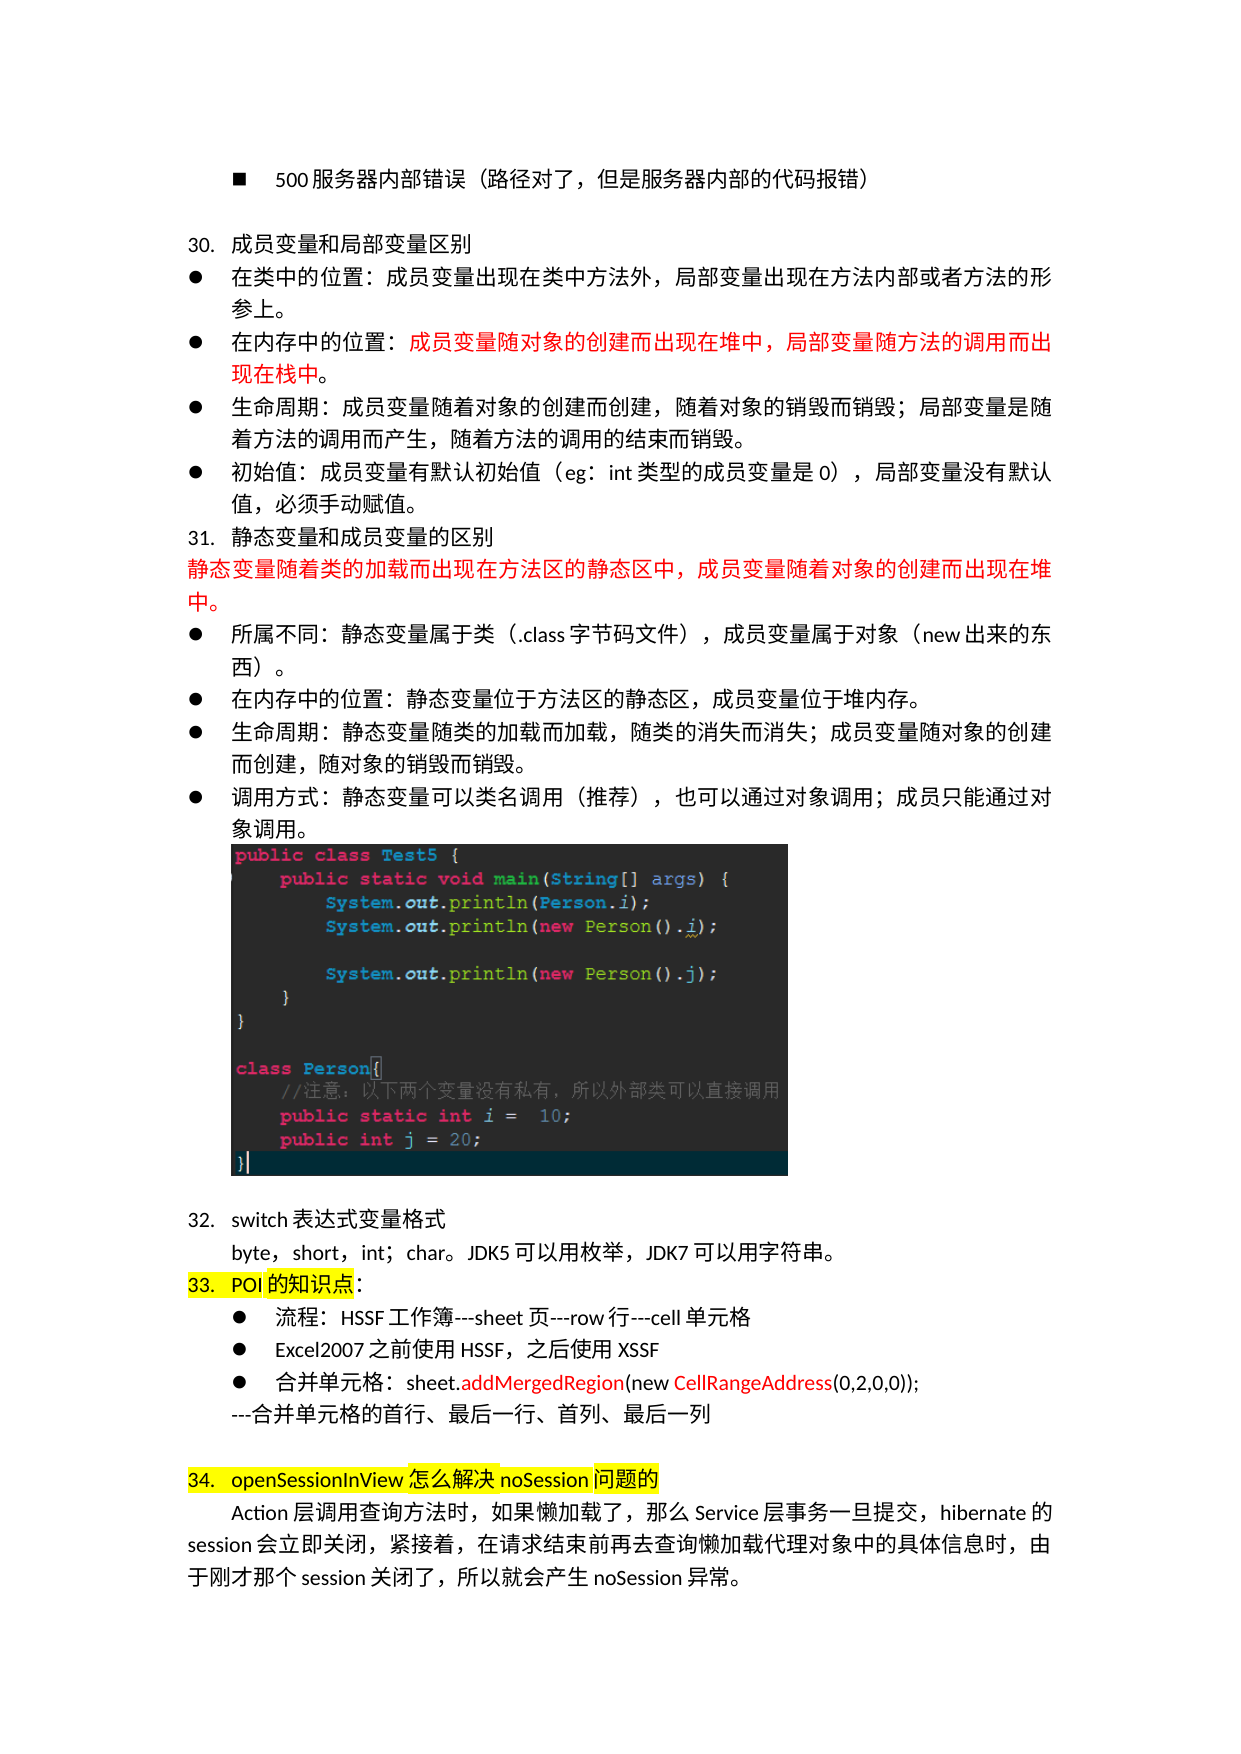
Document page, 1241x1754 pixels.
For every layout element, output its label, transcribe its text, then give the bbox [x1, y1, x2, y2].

text 静态变量随着类的加载而出现在方法区的静态区中，成员变量随着对象的创建而出现在堆中。 [187, 552, 1053, 617]
list 生命周期：静态变量随类的加载而加载，随类的消失而消失；成员变量随对象的创建而创建，随对象的销毁而销毁。 [187, 714, 1053, 779]
list 所属不同：静态变量属于类（.class字节码文件），成员变量属于对象（new出来的东西）。 [187, 617, 1053, 682]
list 在内存中的位置：成员变量随对象的创建而出现在堆中，局部变量随方法的调用而出现在栈中。 [187, 324, 1053, 389]
list openSessionInView怎么解决noSession问题的 [187, 1462, 1053, 1494]
list 初始值：成员变量有默认初始值（eg：int类型的成员变量是0），局部变量没有默认值，必须手动赋值。 [187, 454, 1053, 519]
list 生命周期：成员变量随着对象的创建而创建，随着对象的销毁而销毁；局部变量是随着方法的调用而产生，随着方法的调用的结束而销毁。 [187, 389, 1053, 454]
list 静态变量和成员变量的区别 [187, 519, 1053, 552]
list 在类中的位置：成员变量出现在类中方法外，局部变量出现在方法内部或者方法的形参上。 [187, 259, 1053, 324]
text ---合并单元格的首行、最后一行、首列、最后一列 [231, 1397, 1053, 1429]
list 流程：HSSF工作簿---sheet页---row行---cell单元格 [231, 1299, 1053, 1332]
list 合并单元格：sheet.addMergedRegion(new CellRangeAddress(0,2,0,0)); [231, 1364, 1053, 1397]
text Action层调用查询方法时，如果懒加载了，那么Service层事务一旦提交，hibernate的session会立即关闭，紧接着，在请求结束前再去查询懒加载代理对象中的具体信息时，由于刚才那个session关闭了，所以就会产生noSession异常。 [187, 1494, 1053, 1592]
list POI的知识点： [187, 1267, 1053, 1299]
list Excel2007之前使用HSSF，之后使用XSSF [231, 1332, 1053, 1364]
list switch表达式变量格式 [187, 1202, 1053, 1234]
list 500服务器内部错误（路径对了，但是服务器内部的代码报错） [231, 162, 1053, 194]
list 在内存中的位置：静态变量位于方法区的静态区，成员变量位于堆内存。 [187, 682, 1053, 714]
list 成员变量和局部变量区别 [187, 227, 1053, 259]
text byte，short，int；char。JDK5可以用枚举，JDK7可以用字符串。 [187, 1234, 1053, 1267]
list 调用方式：静态变量可以类名调用（推荐），也可以通过对象调用；成员只能通过对象调用。 [187, 779, 1053, 844]
picture [231, 844, 788, 1176]
